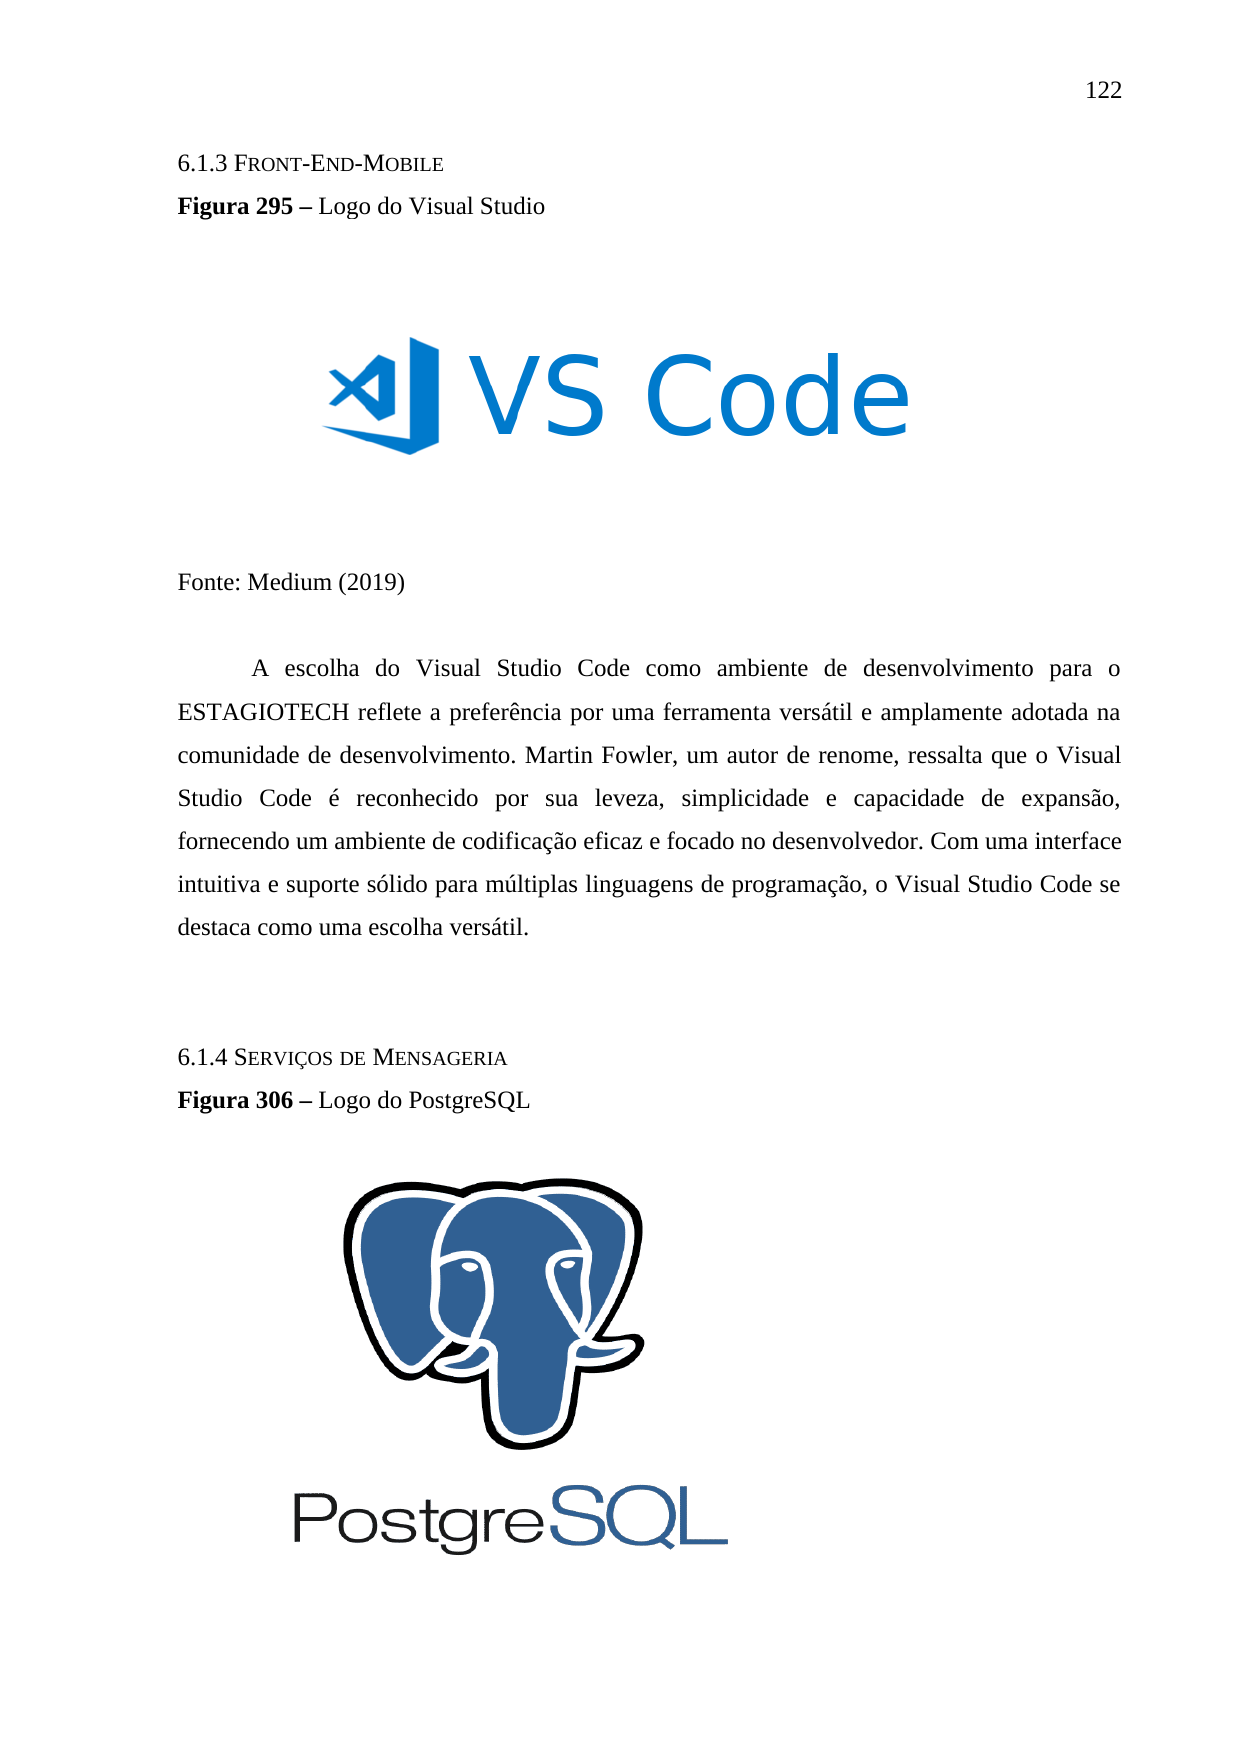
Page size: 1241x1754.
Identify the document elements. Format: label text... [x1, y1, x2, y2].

text Figura 29 – Logo do Visual Studio [177, 191, 1122, 219]
subtitle 6.1.4 Serviços de Mensageria [177, 1042, 1122, 1070]
text Fonte: Medium (2019) [177, 567, 1122, 596]
text Figura 30 – Logo do PostgreSQL [177, 1085, 1122, 1113]
picture [251, 1113, 758, 1605]
text A escolha do Visual Studio Code como ambiente de desenvolvimento para o ESTAGIOTECH reflete a preferência por uma ferramenta versátil e amplamente adotada na comunidade de desenvolvimento. Martin Fowler, um autor de renome, ressalta que o Visual Studio Code é reconhecido por sua leveza, simplicidade e capacidade de expansão, fornecendo um ambiente de codificação eficaz e focado no desenvolvedor. Com uma interface intuitiva e suporte sólido para múltiplas linguagens de programação, o Visual Studio Code se destaca como uma escolha versátil. [177, 653, 1122, 941]
picture [265, 219, 971, 553]
subtitle 6.1.3 Front-End-Mobile [177, 148, 1122, 176]
